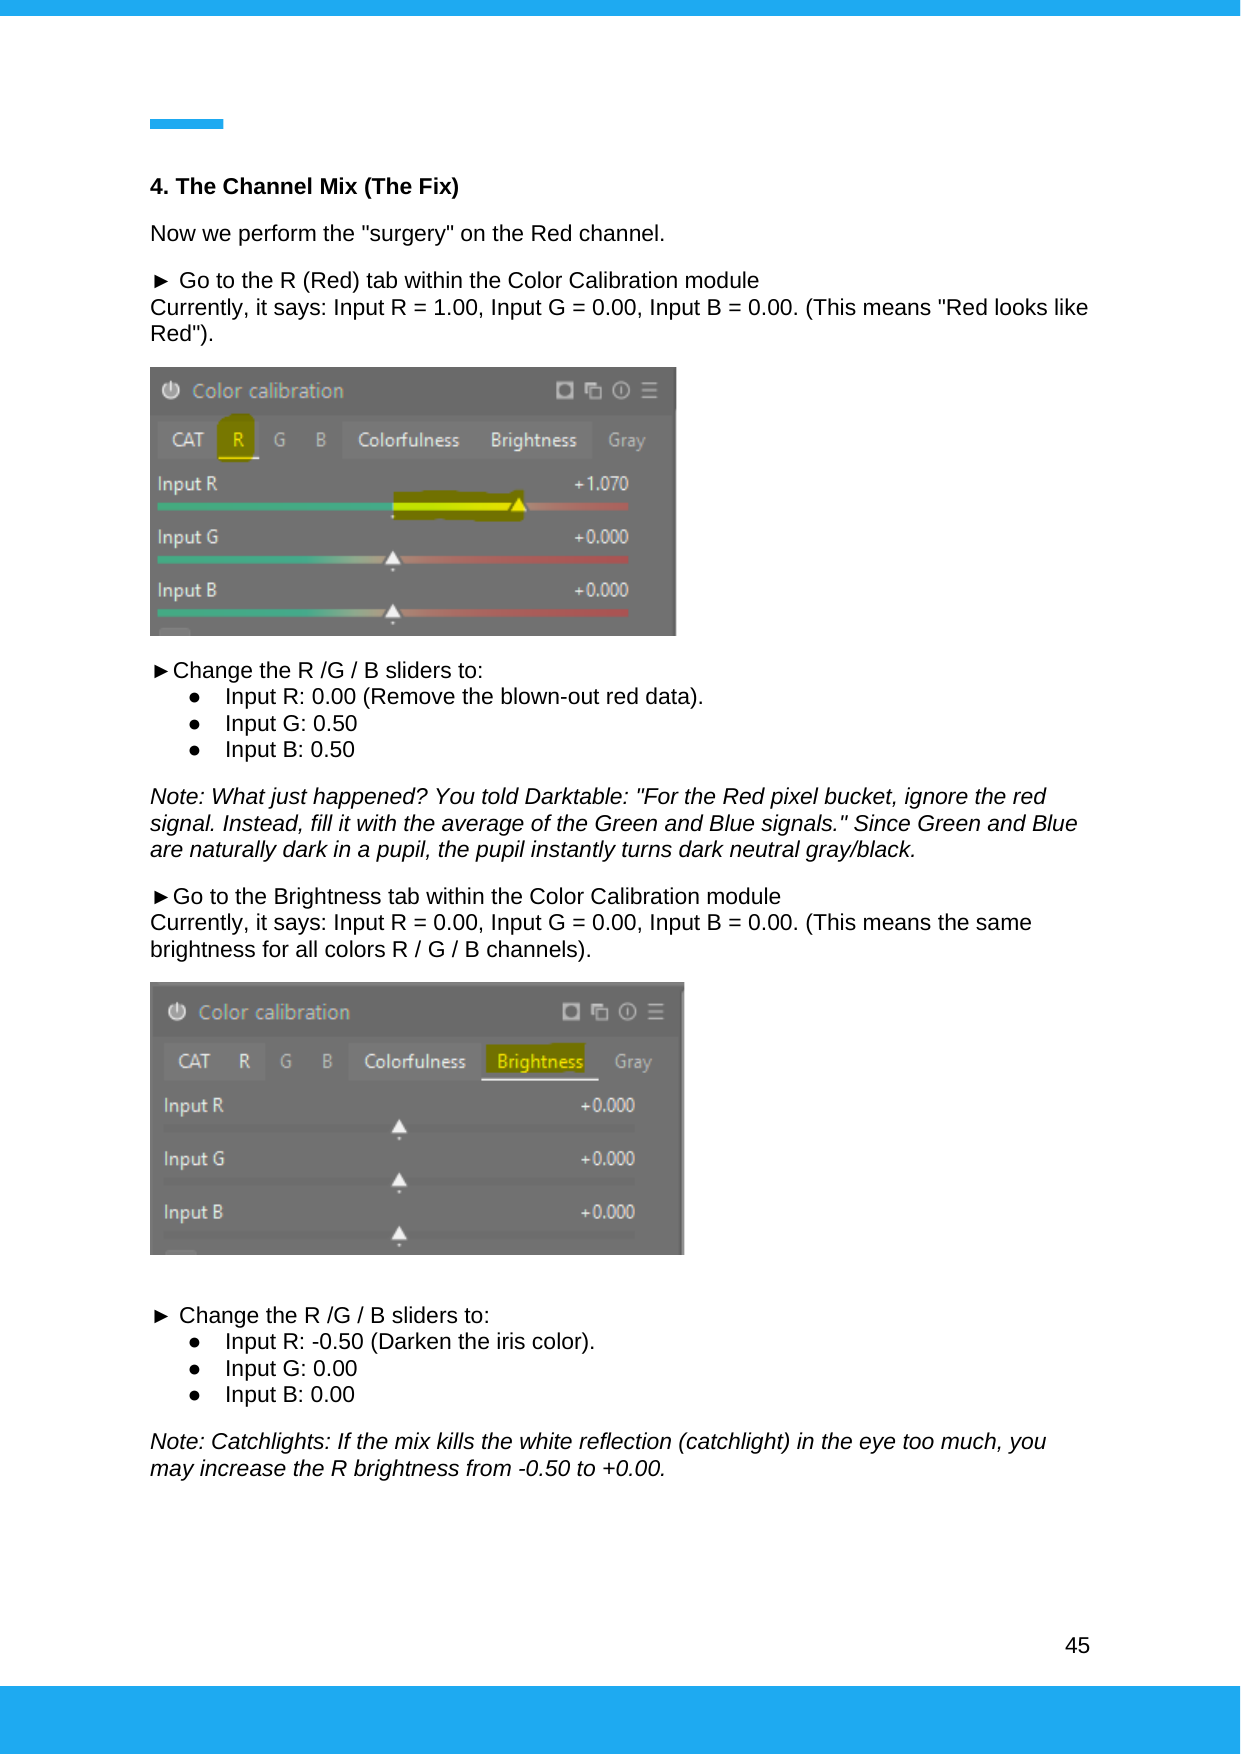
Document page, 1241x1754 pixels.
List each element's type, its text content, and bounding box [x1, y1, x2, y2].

text ►Change the R /G / B sliders to: [150, 657, 1090, 683]
picture [150, 367, 677, 636]
list Input G: 0.00 [187, 1355, 1090, 1381]
list Input B: 0.50 [187, 736, 1090, 762]
list Input R: -0.50 (Darken the iris color). [187, 1328, 1090, 1355]
list Input G: 0.50 [187, 709, 1090, 736]
text 4. The Channel Mix (The Fix) [150, 173, 1090, 199]
text ► Go to the R (Red) tab within the Color Calibration module Currently, it says: Input R = 1.00, Input G = 0.00, Input B = 0.00. (This means "Red looks like Red"). [150, 267, 1090, 346]
picture [0, 0, 1241, 16]
text ► Change the R /G / B sliders to: [150, 1302, 1090, 1328]
list Input B: 0.00 [187, 1381, 1090, 1407]
list Input R: 0.00 (Remove the blown-out red data). [187, 683, 1090, 709]
text ►Go to the Brightness tab within the Color Calibration module Currently, it says: Input R = 0.00, Input G = 0.00, Input B = 0.00. (This means the same brightness for all colors R / G / B channels). [150, 883, 1090, 962]
text Note: Catchlights: If the mix kills the white reflection (catchlight) in the eye too much, you may increase the R brightness from -0.50 to +0.00. [150, 1428, 1090, 1481]
picture [0, 1686, 1241, 1754]
picture [150, 982, 685, 1255]
text Now we perform the "surgery" on the Red channel. [150, 220, 1090, 247]
text Note: What just happened? You told Darktable: "For the Red pixel bucket, ignore the red signal. Instead, fill it with the average of the Green and Blue signals." Since Green and Blue are naturally dark in a pupil, the pupil instantly turns dark neutral gray/black. [150, 783, 1090, 862]
picture [150, 119, 224, 129]
